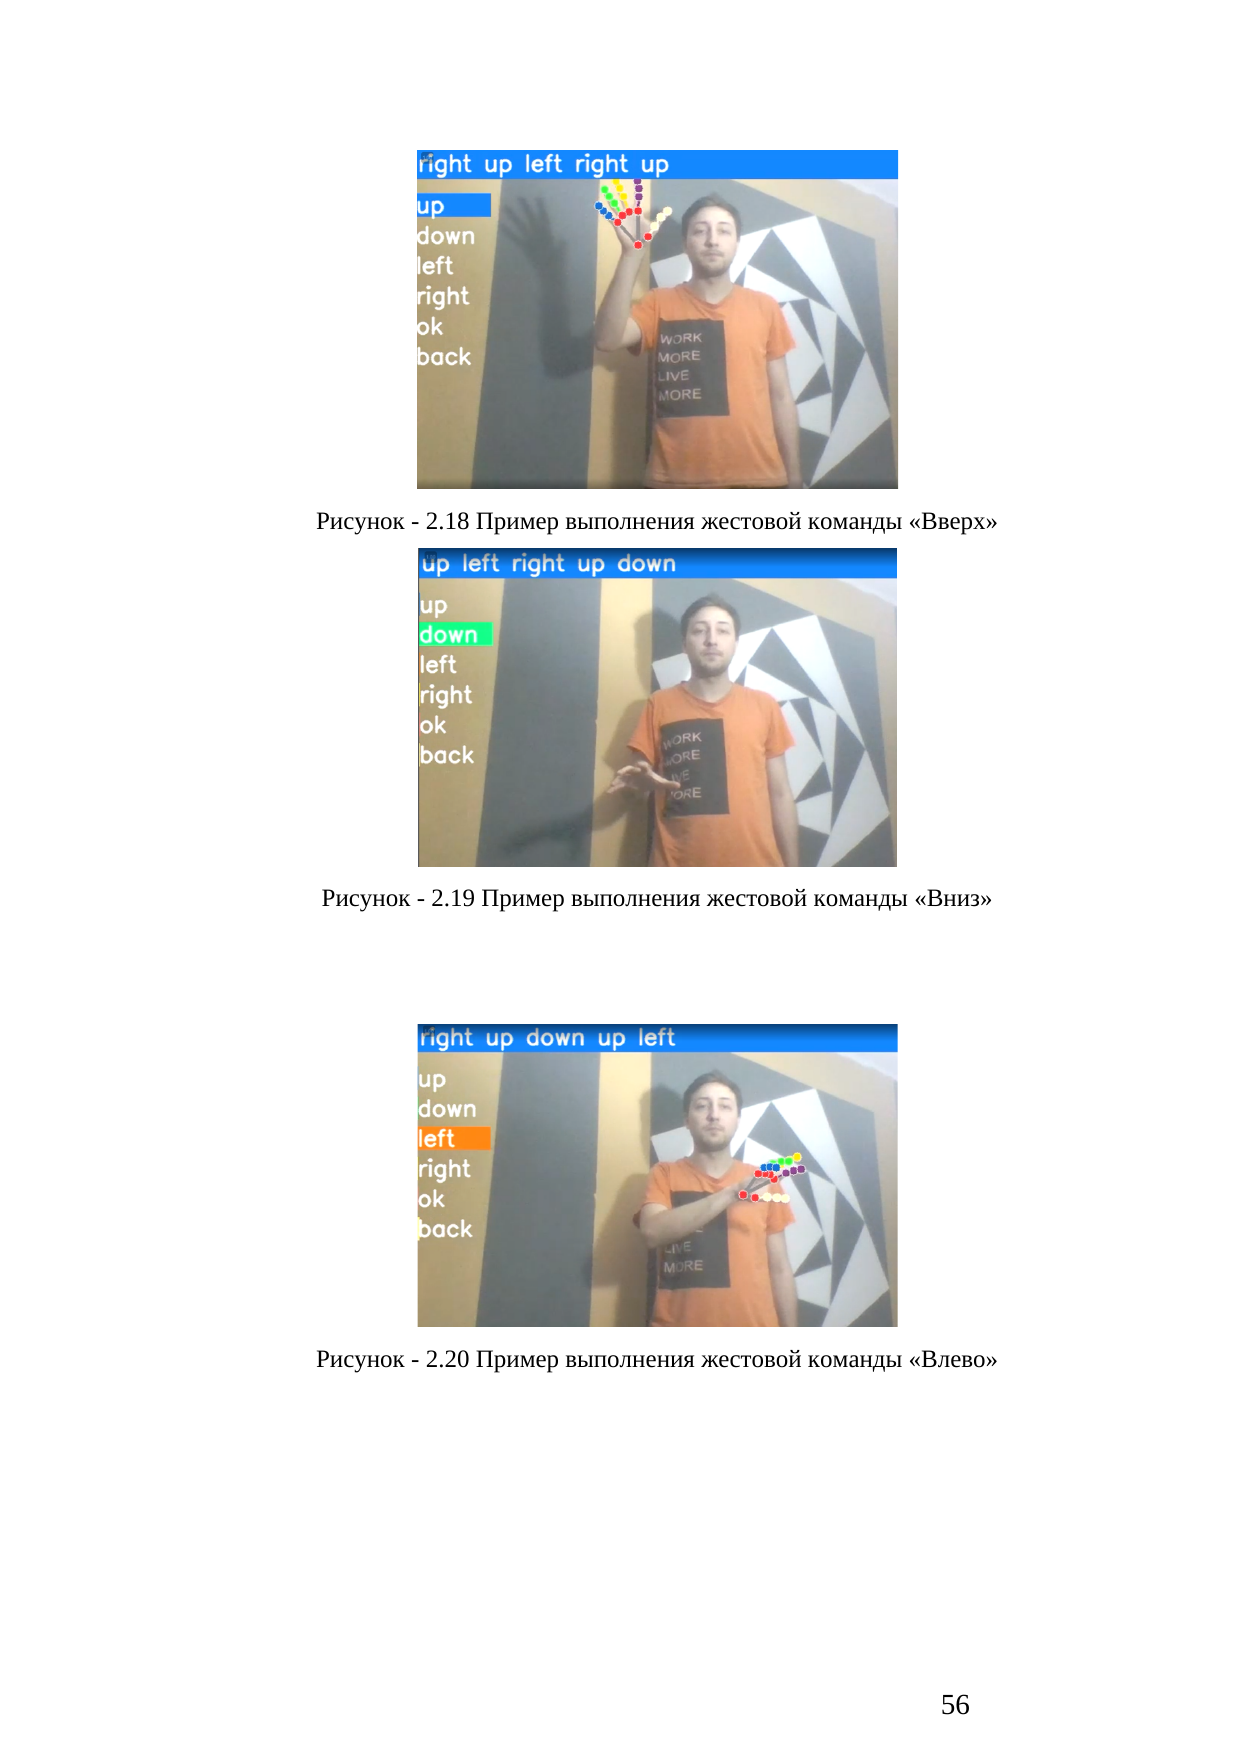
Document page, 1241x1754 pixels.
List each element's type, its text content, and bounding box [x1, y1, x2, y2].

text Рисунок - 2.19 Пример выполнения жестовой команды «Вниз» [150, 883, 1090, 912]
picture [418, 548, 897, 867]
picture [417, 1024, 898, 1327]
text Рисунок - 2.20 Пример выполнения жестовой команды «Влево» [150, 1344, 1090, 1372]
picture [417, 150, 899, 489]
text Рисунок - 2.18 Пример выполнения жестовой команды «Вверх» [150, 506, 1090, 534]
